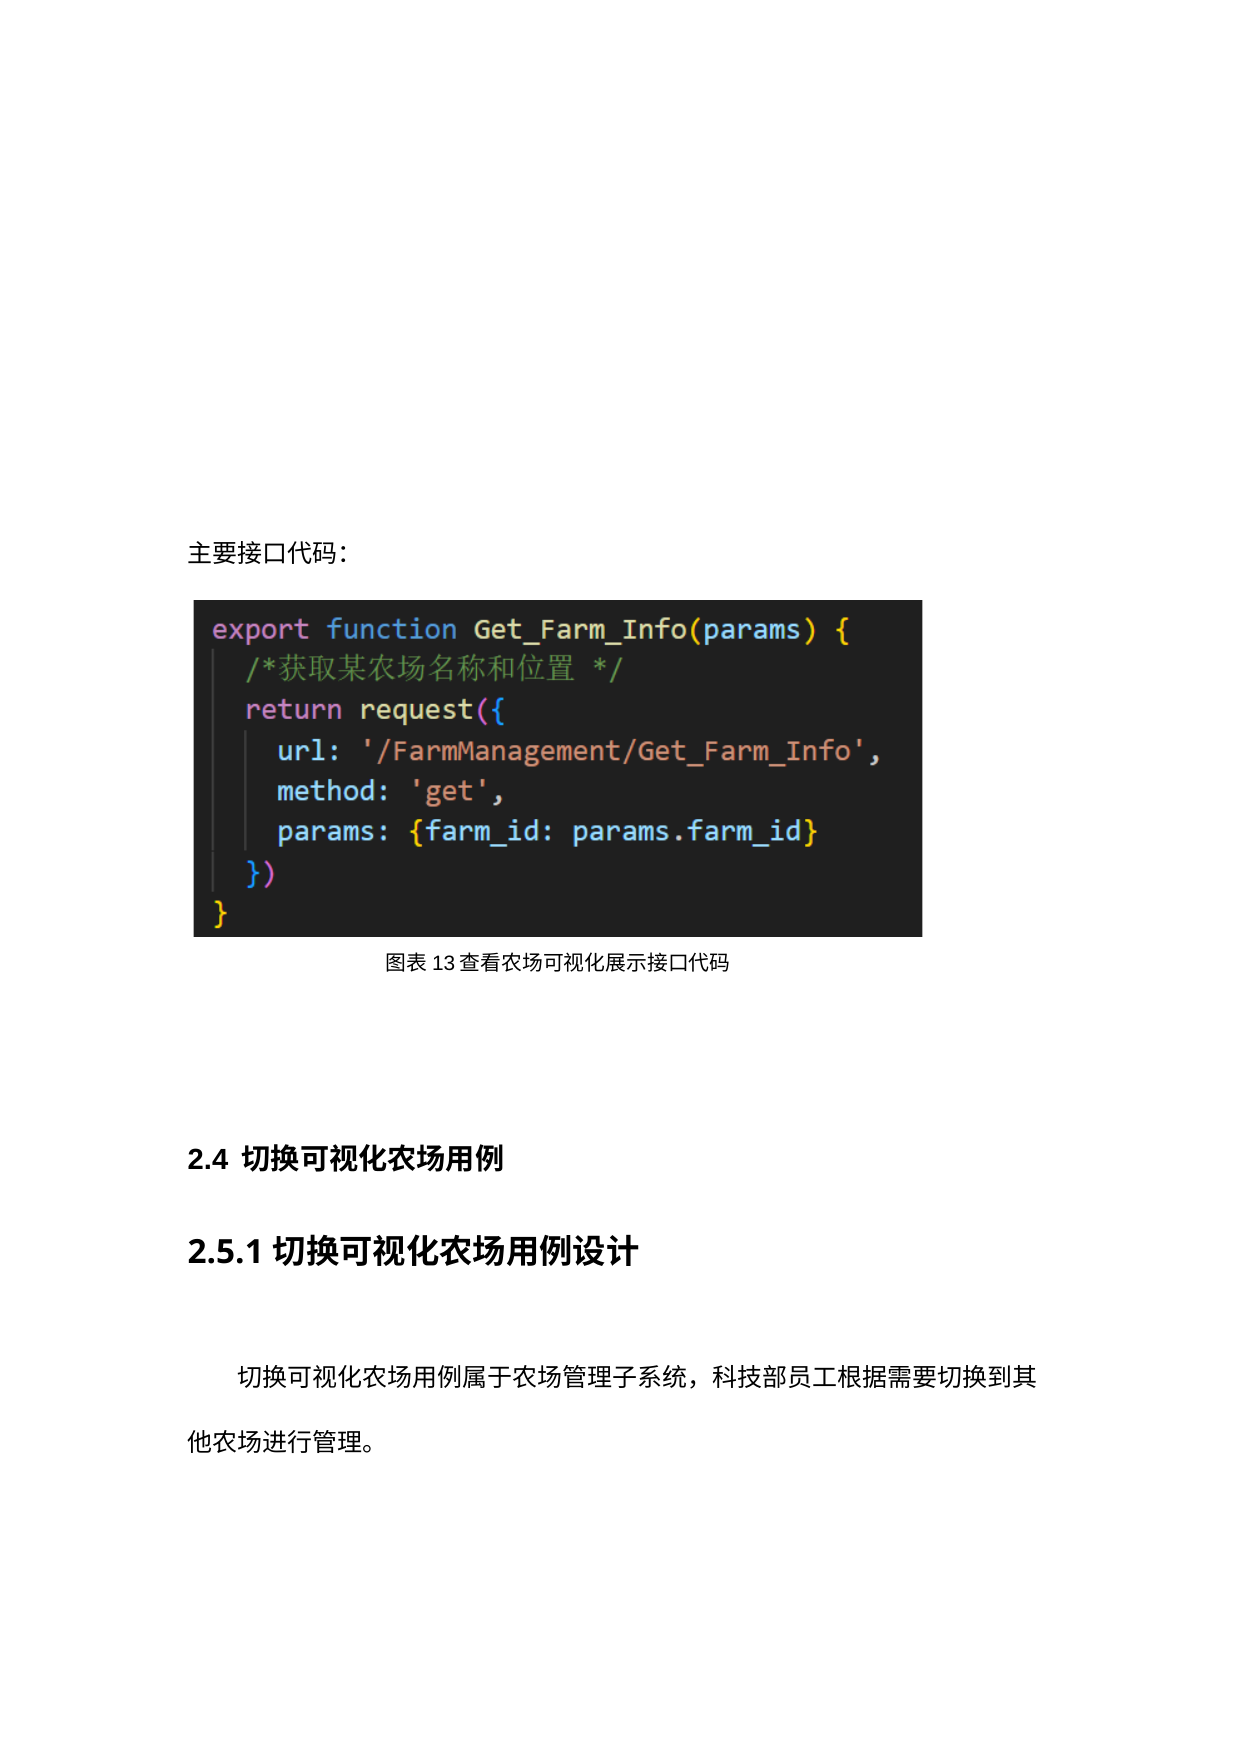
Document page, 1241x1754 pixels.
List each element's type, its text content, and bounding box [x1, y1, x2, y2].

subtitle 2.5.1 切换可视化农场用例设计 [187, 1216, 1053, 1281]
picture [193, 600, 923, 937]
text 切换可视化农场用例属于农场管理子系统，科技部员工根据需要切换到其他农场进行管理。 [187, 1343, 1053, 1473]
subtitle 切换可视化农场用例 [187, 1124, 1053, 1189]
text 主要接口代码： [187, 519, 1053, 584]
